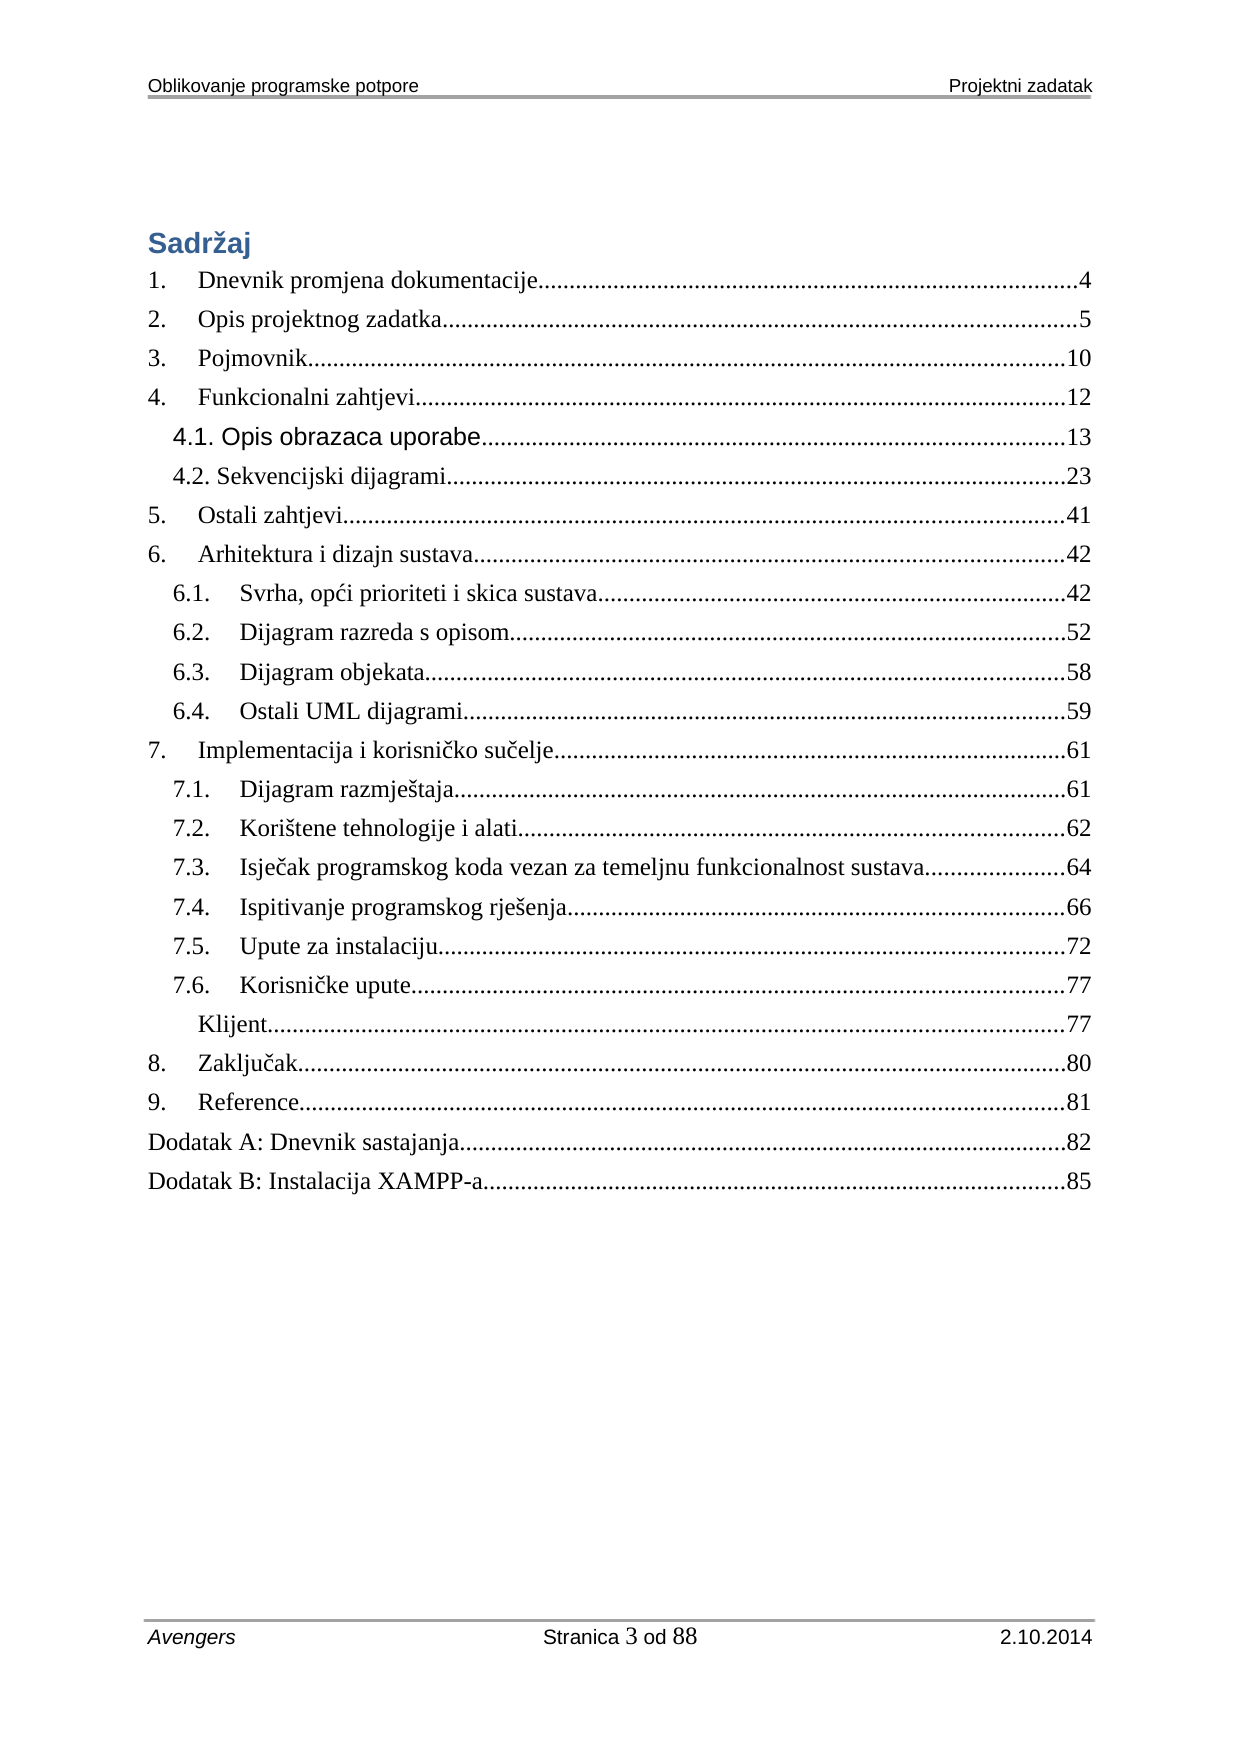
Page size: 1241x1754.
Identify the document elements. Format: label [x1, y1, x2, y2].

picture [147, 95, 1092, 99]
